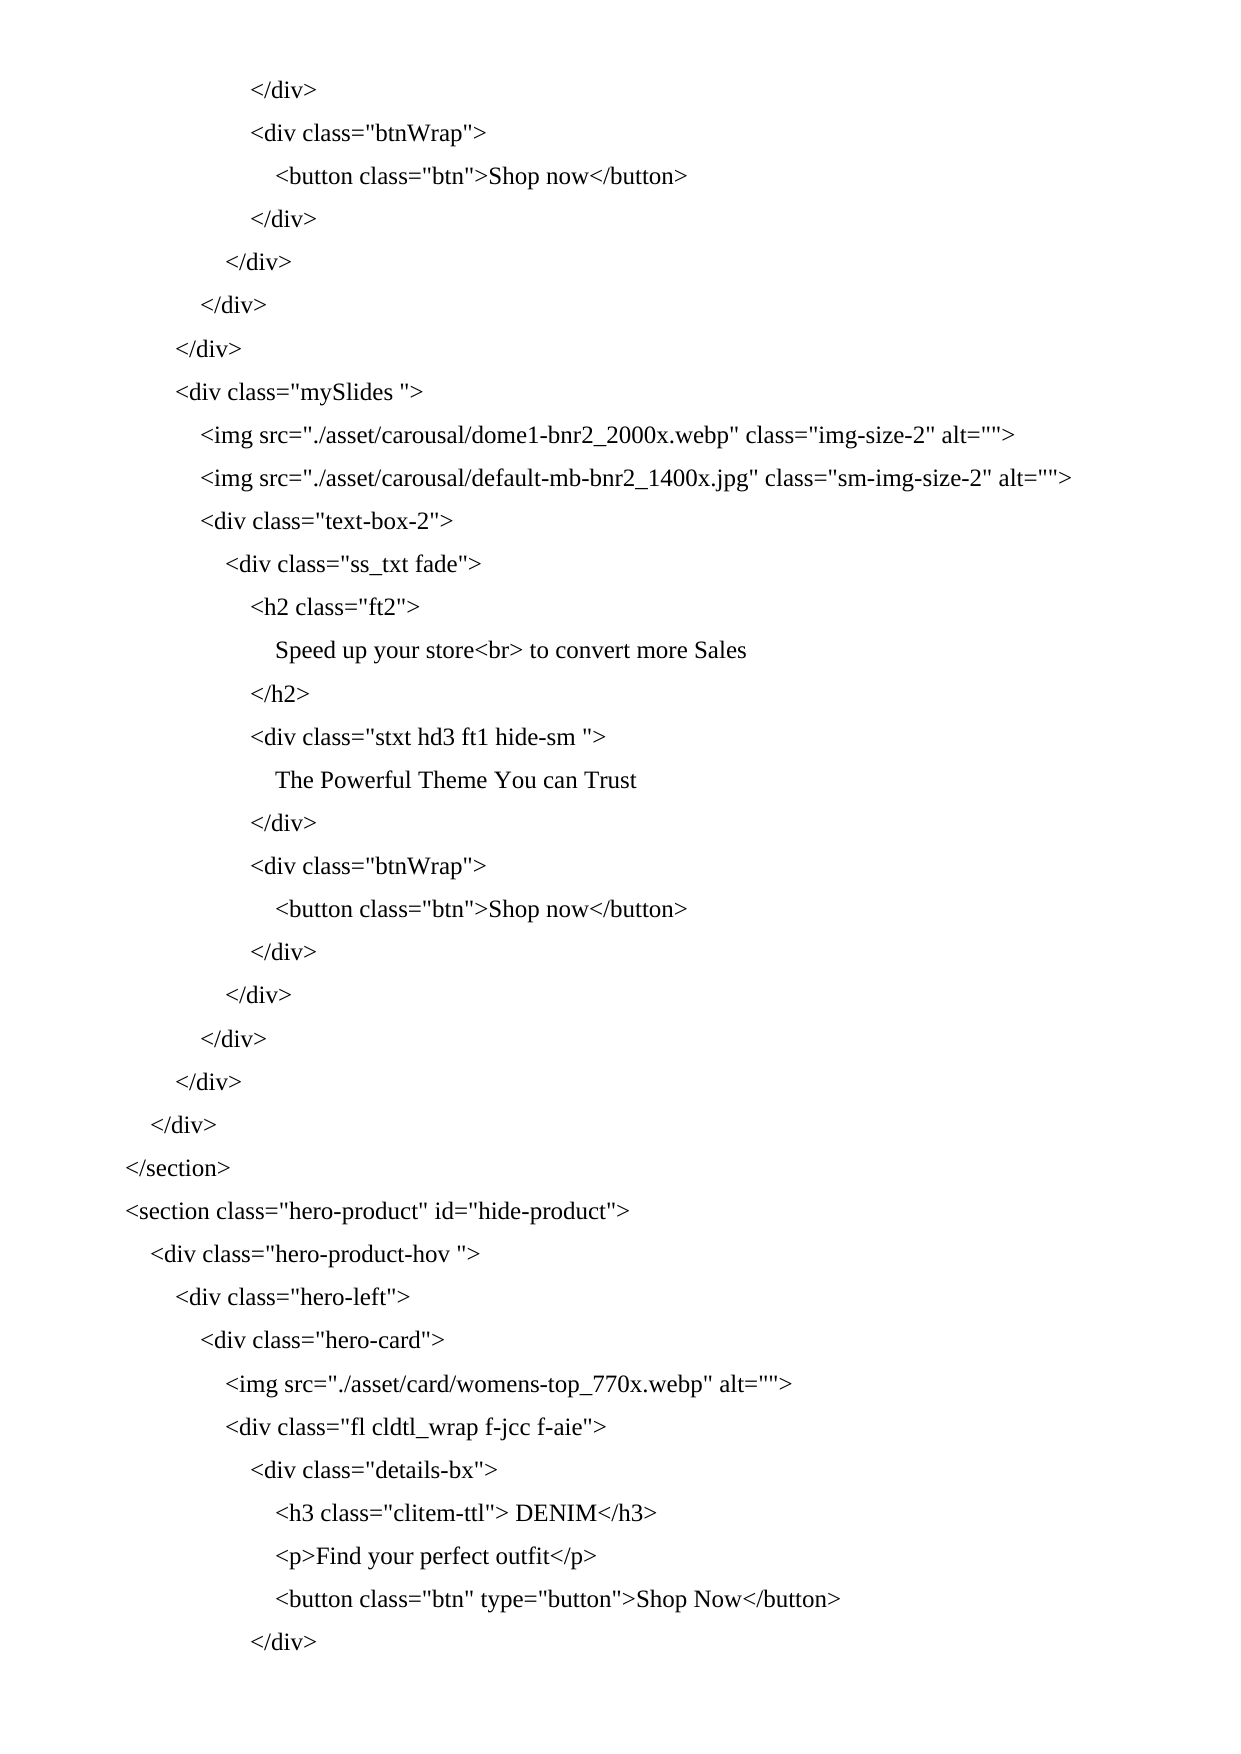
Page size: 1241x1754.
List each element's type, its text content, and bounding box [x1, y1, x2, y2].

text </div> [75, 204, 1165, 233]
text <p>Find your perfect outfit</p> [75, 1541, 1165, 1570]
text </div> [75, 1110, 1165, 1139]
text <button class="btn" type="button">Shop Now</button> [75, 1584, 1165, 1613]
text <div class="text-box-2"> [75, 506, 1165, 535]
text <div class="fl cldtl_wrap f-jcc f-aie"> [75, 1412, 1165, 1441]
text <button class="btn">Shop now</button> [75, 894, 1165, 923]
text <div class="hero-card"> [75, 1326, 1165, 1354]
text <div class="details-bx"> [75, 1455, 1165, 1484]
text </div> [75, 808, 1165, 837]
text <img src="./asset/carousal/default-mb-bnr2_1400x.jpg" class="sm-img-size-2" alt=""> [75, 463, 1165, 492]
text Speed up your store<br> to convert more Sales [75, 636, 1165, 664]
text <div class="ss_txt fade"> [75, 549, 1165, 578]
text <div class="stxt hd3 ft1 hide-sm "> [75, 722, 1165, 751]
text </div> [75, 1627, 1165, 1656]
text </div> [75, 291, 1165, 319]
text </div> [75, 1024, 1165, 1052]
text <img src="./asset/card/womens-top_770x.webp" alt=""> [75, 1369, 1165, 1397]
text </section> [75, 1153, 1165, 1182]
text <div class="btnWrap"> [75, 851, 1165, 880]
text <div class="hero-product-hov "> [75, 1239, 1165, 1268]
text </h2> [75, 679, 1165, 707]
text </div> [75, 247, 1165, 276]
text <img src="./asset/carousal/dome1-bnr2_2000x.webp" class="img-size-2" alt=""> [75, 420, 1165, 449]
text </div> [75, 1067, 1165, 1096]
text <button class="btn">Shop now</button> [75, 161, 1165, 190]
text <h2 class="ft2"> [75, 592, 1165, 621]
text <section class="hero-product" id="hide-product"> [75, 1196, 1165, 1225]
text </div> [75, 334, 1165, 362]
text </div> [75, 75, 1165, 104]
text <div class="hero-left"> [75, 1282, 1165, 1311]
text <h3 class="clitem-ttl"> DENIM</h3> [75, 1498, 1165, 1527]
text </div> [75, 981, 1165, 1009]
text The Powerful Theme You can Trust [75, 765, 1165, 794]
text <div class="btnWrap"> [75, 118, 1165, 147]
text </div> [75, 937, 1165, 966]
text <div class="mySlides "> [75, 377, 1165, 406]
